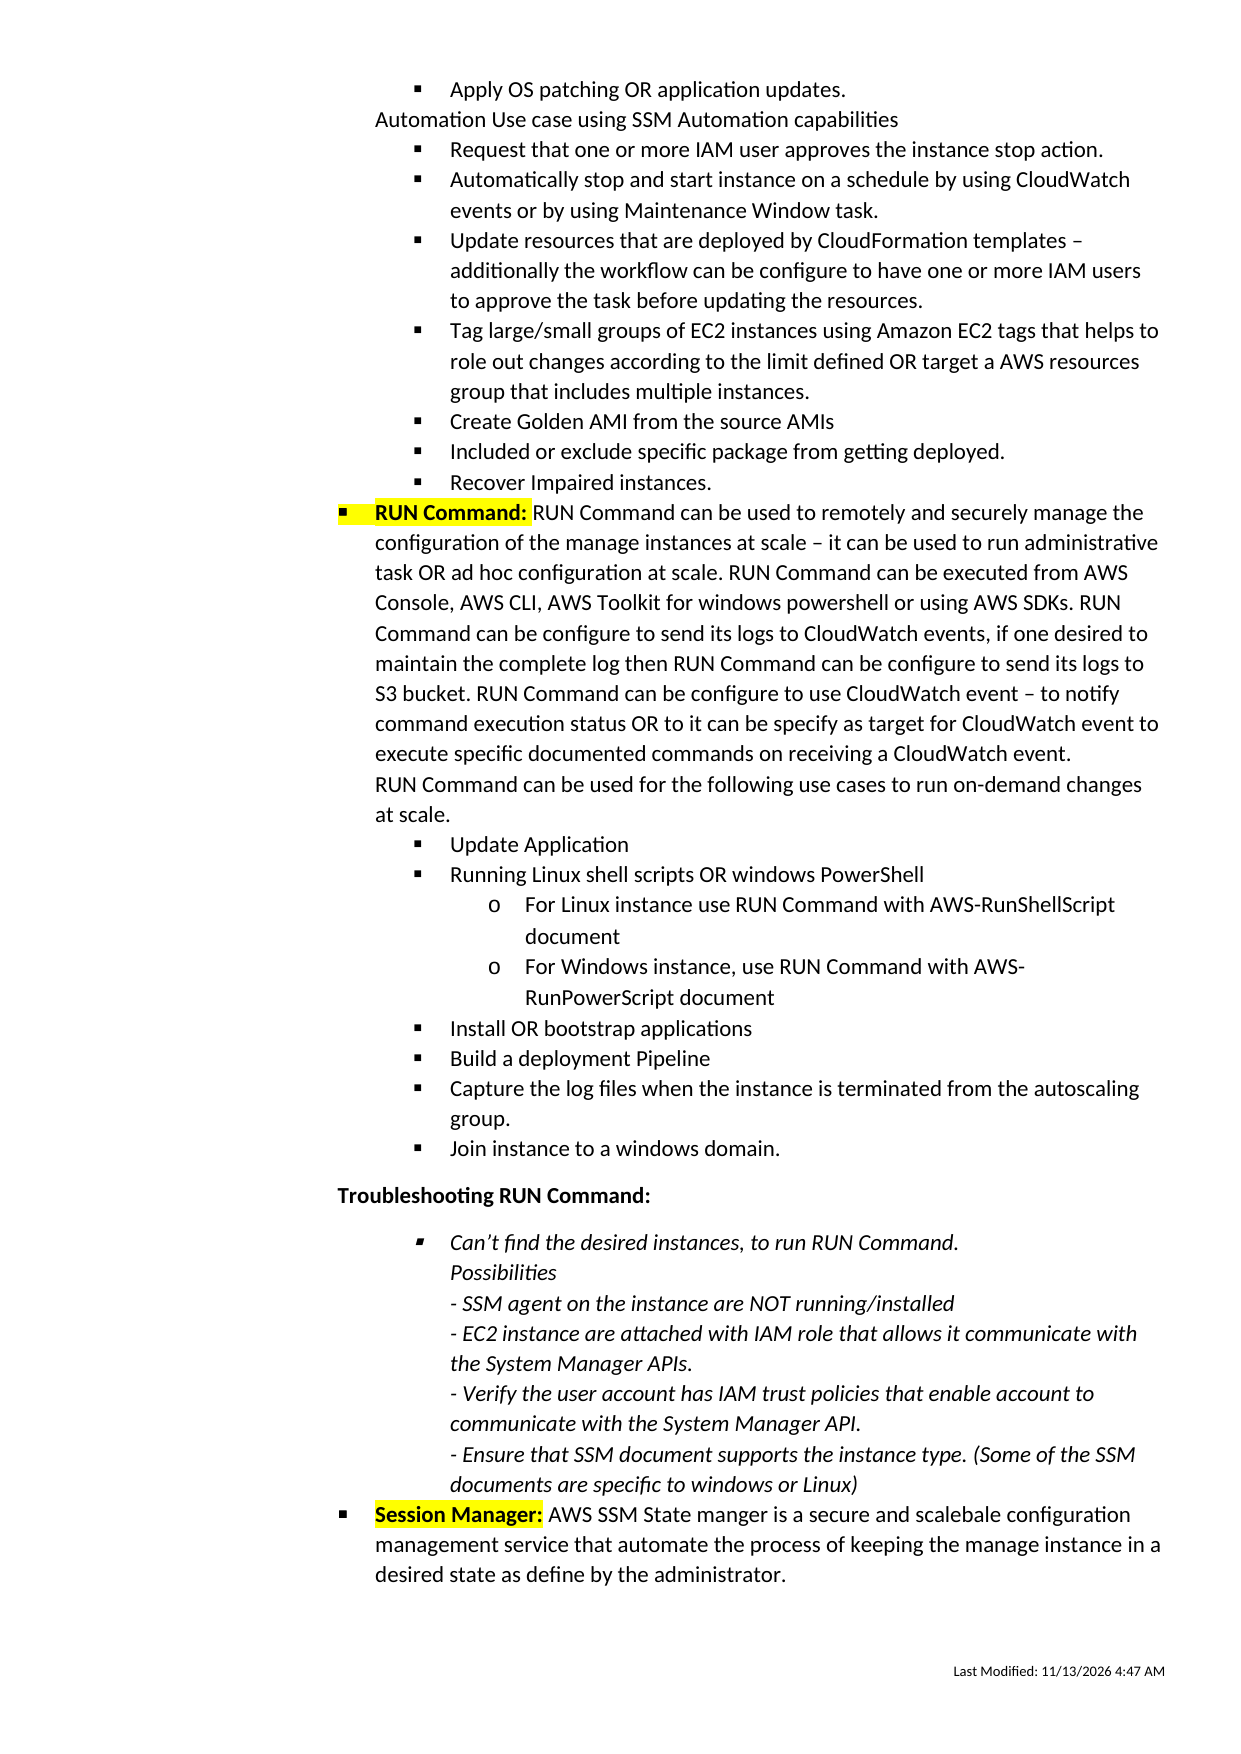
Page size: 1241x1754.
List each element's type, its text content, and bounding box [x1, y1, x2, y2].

list Included or exclude specific package from getting deployed. [412, 437, 1165, 466]
list Session Manager: AWS SSM State manger is a secure and scalebale configuration management service that automate the process of keeping the manage instance in a desired state as define by the administrator. [337, 1500, 1165, 1589]
list Update Application [412, 830, 1165, 858]
list Update resources that are deployed by CloudFormation templates – additionally the workflow can be configure to have one or more IAM users to approve the task before updating the resources. [412, 226, 1165, 314]
list Request that one or more IAM user approves the instance stop action. [412, 135, 1165, 163]
list - EC2 instance are attached with IAM role that allows it communicate with the System Manager APIs. [450, 1319, 1165, 1377]
list For Linux instance use RUN Command with AWS-RunShellScript document [487, 891, 1165, 950]
list Automatically stop and start instance on a schedule by using CloudWatch events or by using Maintenance Window task. [412, 166, 1165, 224]
list Apply OS patching OR application updates. [412, 75, 1165, 103]
list Can’t find the desired instances, to run RUN Command. [412, 1228, 1165, 1256]
list For Windows instance, use RUN Command with AWS-RunPowerScript document [487, 952, 1165, 1012]
list - Ensure that SSM document supports the instance type. (Some of the SSM documents are specific to windows or Linux) [450, 1440, 1165, 1498]
list Build a deployment Pipeline [412, 1044, 1165, 1072]
list - Verify the user account has IAM trust policies that enable account to communicate with the System Manager API. [450, 1379, 1165, 1438]
text Troubleshooting RUN Command: [337, 1181, 1165, 1209]
list Possibilities [450, 1258, 1165, 1287]
list Install OR bootstrap applications [412, 1014, 1165, 1042]
list Join instance to a windows domain. [412, 1134, 1165, 1163]
list Capture the log files when the instance is terminated from the autoscaling group. [412, 1074, 1165, 1132]
list Automation Use case using SSM Automation capabilities [375, 105, 1165, 133]
list Recover Impaired instances. [412, 468, 1165, 496]
list Running Linux shell scripts OR windows PowerShell [412, 860, 1165, 888]
list RUN Command can be used for the following use cases to run on-demand changes at scale. [375, 770, 1165, 828]
list Tag large/small groups of EC2 instances using Amazon EC2 tags that helps to role out changes according to the limit defined OR target a AWS resources group that includes multiple instances. [412, 317, 1165, 405]
list - SSM agent on the instance are NOT running/installed [450, 1289, 1165, 1317]
list Create Golden AMI from the source AMIs [412, 407, 1165, 435]
list RUN Command: RUN Command can be used to remotely and securely manage the configuration of the manage instances at scale – it can be used to run administrative task OR ad hoc configuration at scale. RUN Command can be executed from AWS Console, AWS CLI, AWS Toolkit for windows powershell or using AWS SDKs. RUN Command can be configure to send its logs to CloudWatch events, if one desired to maintain the complete log then RUN Command can be configure to send its logs to S3 bucket. RUN Command can be configure to use CloudWatch event – to notify command execution status OR to it can be specify as target for CloudWatch event to execute specific documented commands on receiving a CloudWatch event. [337, 498, 1165, 768]
